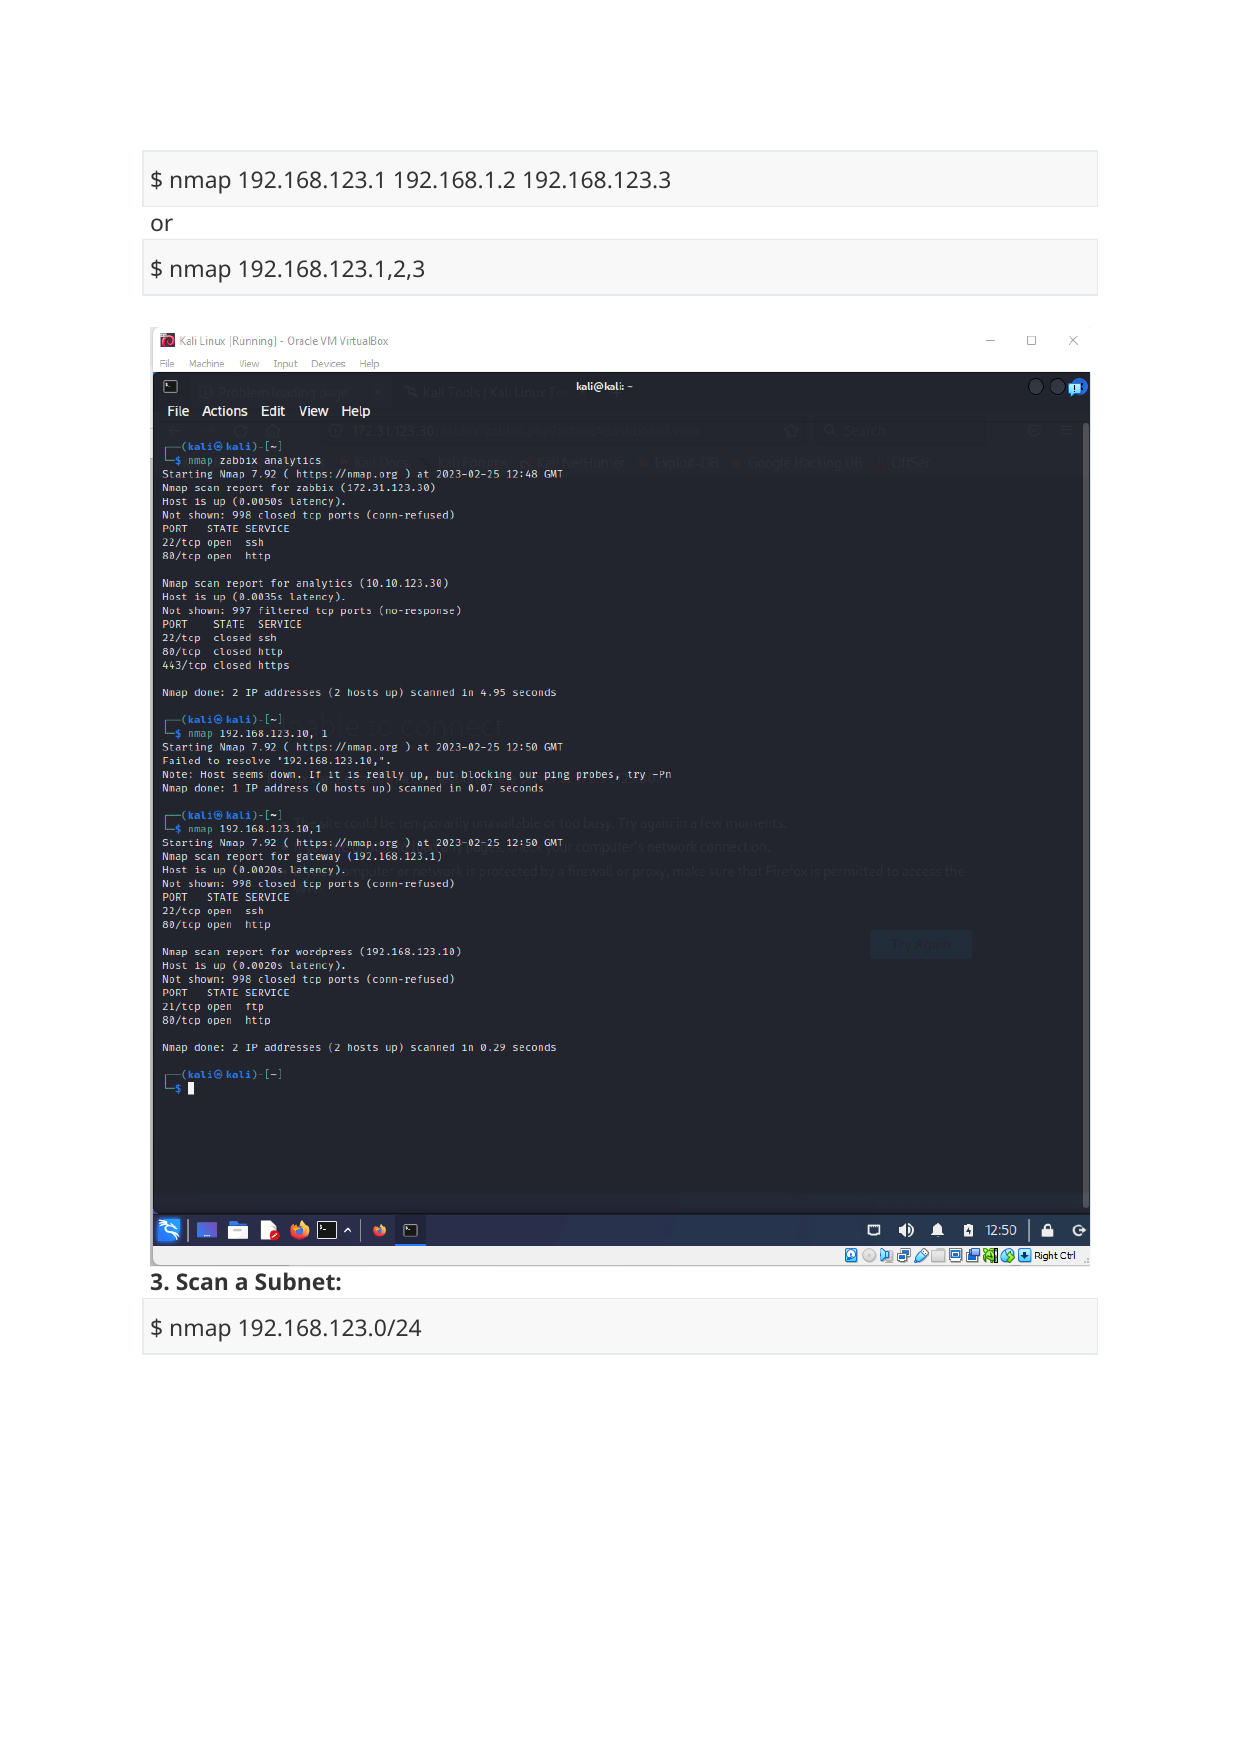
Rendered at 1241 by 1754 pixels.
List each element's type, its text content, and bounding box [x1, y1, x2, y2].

picture [150, 327, 1091, 1267]
text $ nmap 192.168.123.1 192.168.1.2 192.168.123.3 [144, 152, 1097, 206]
text or [150, 207, 1090, 238]
text $ nmap 192.168.123.0/24 [144, 1299, 1097, 1353]
subtitle 3. Scan a Subnet: [150, 1267, 1090, 1298]
text $ nmap 192.168.123.1,2,3 [144, 240, 1097, 294]
